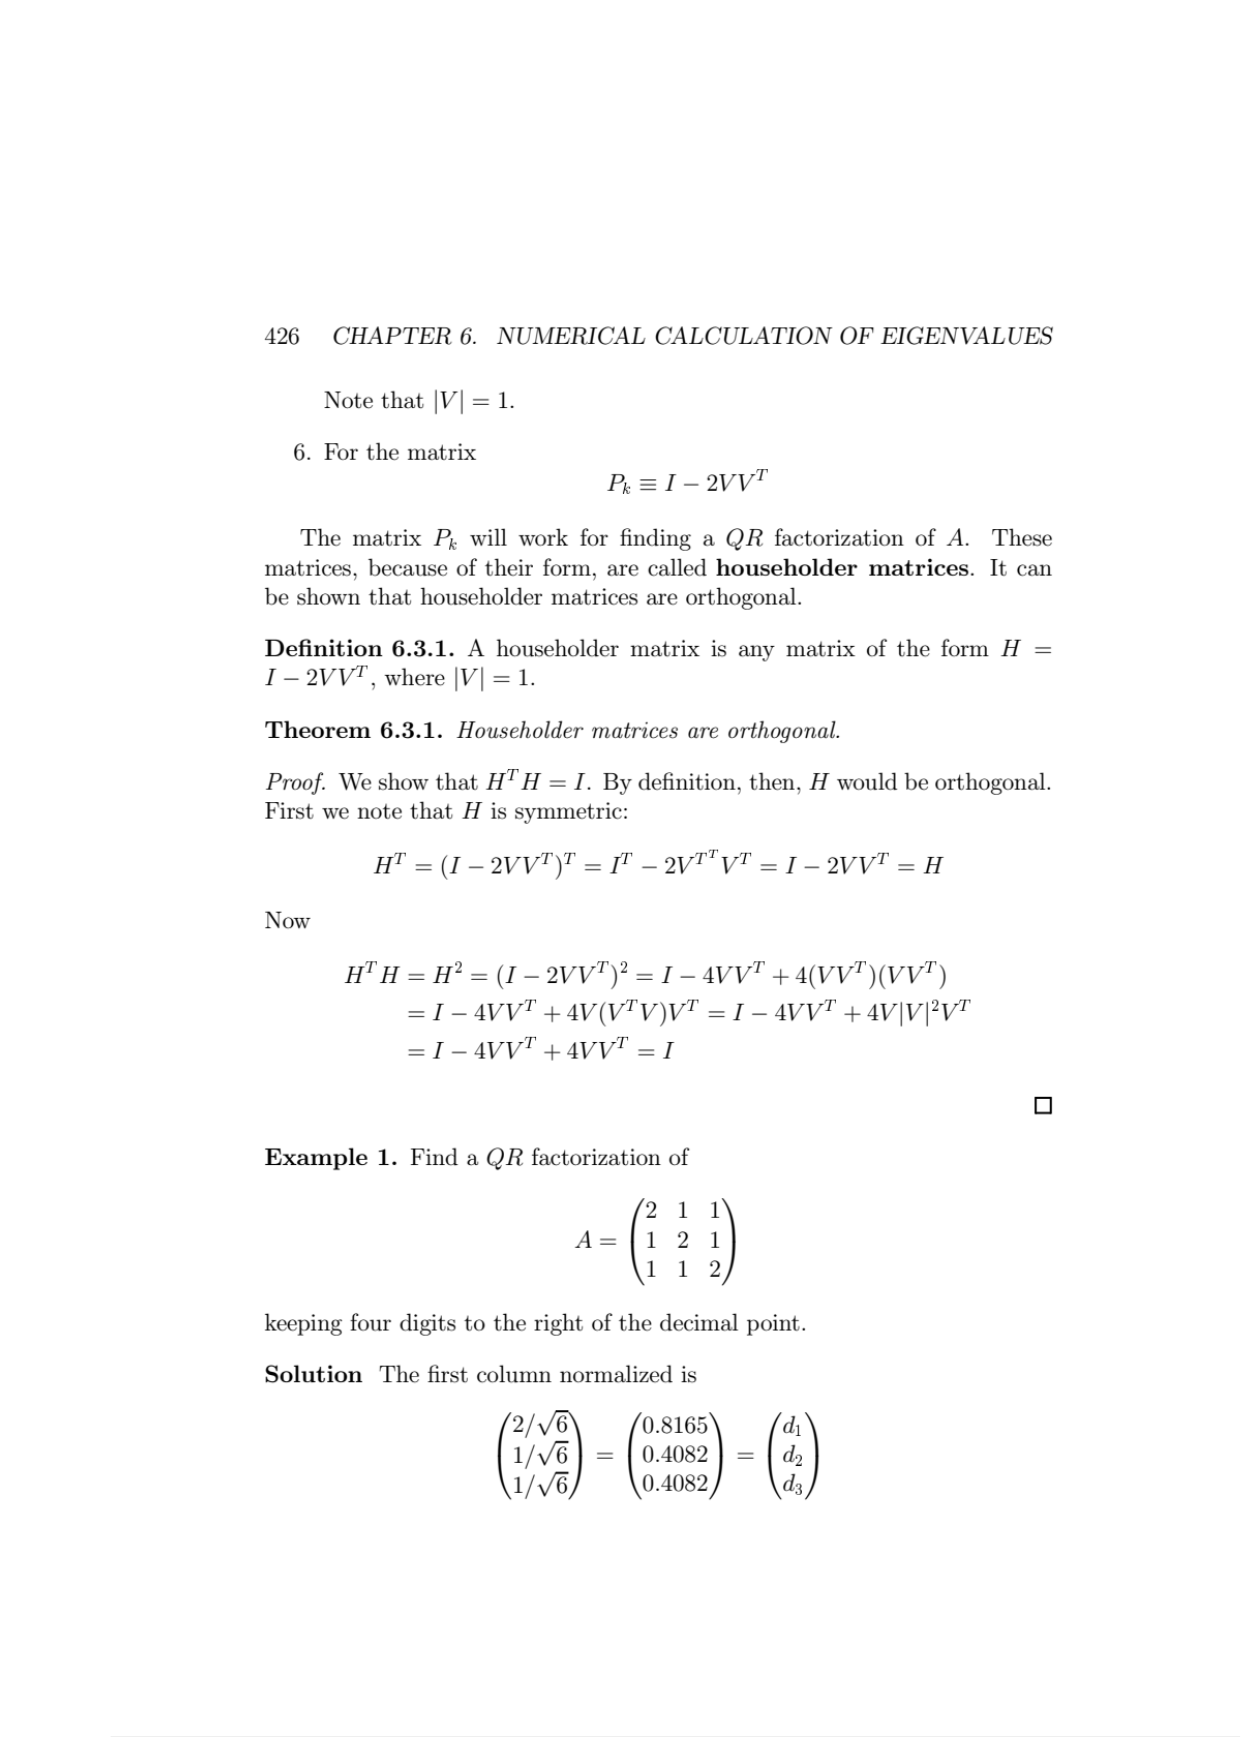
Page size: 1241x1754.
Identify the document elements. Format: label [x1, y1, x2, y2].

picture [110, 133, 1241, 1738]
